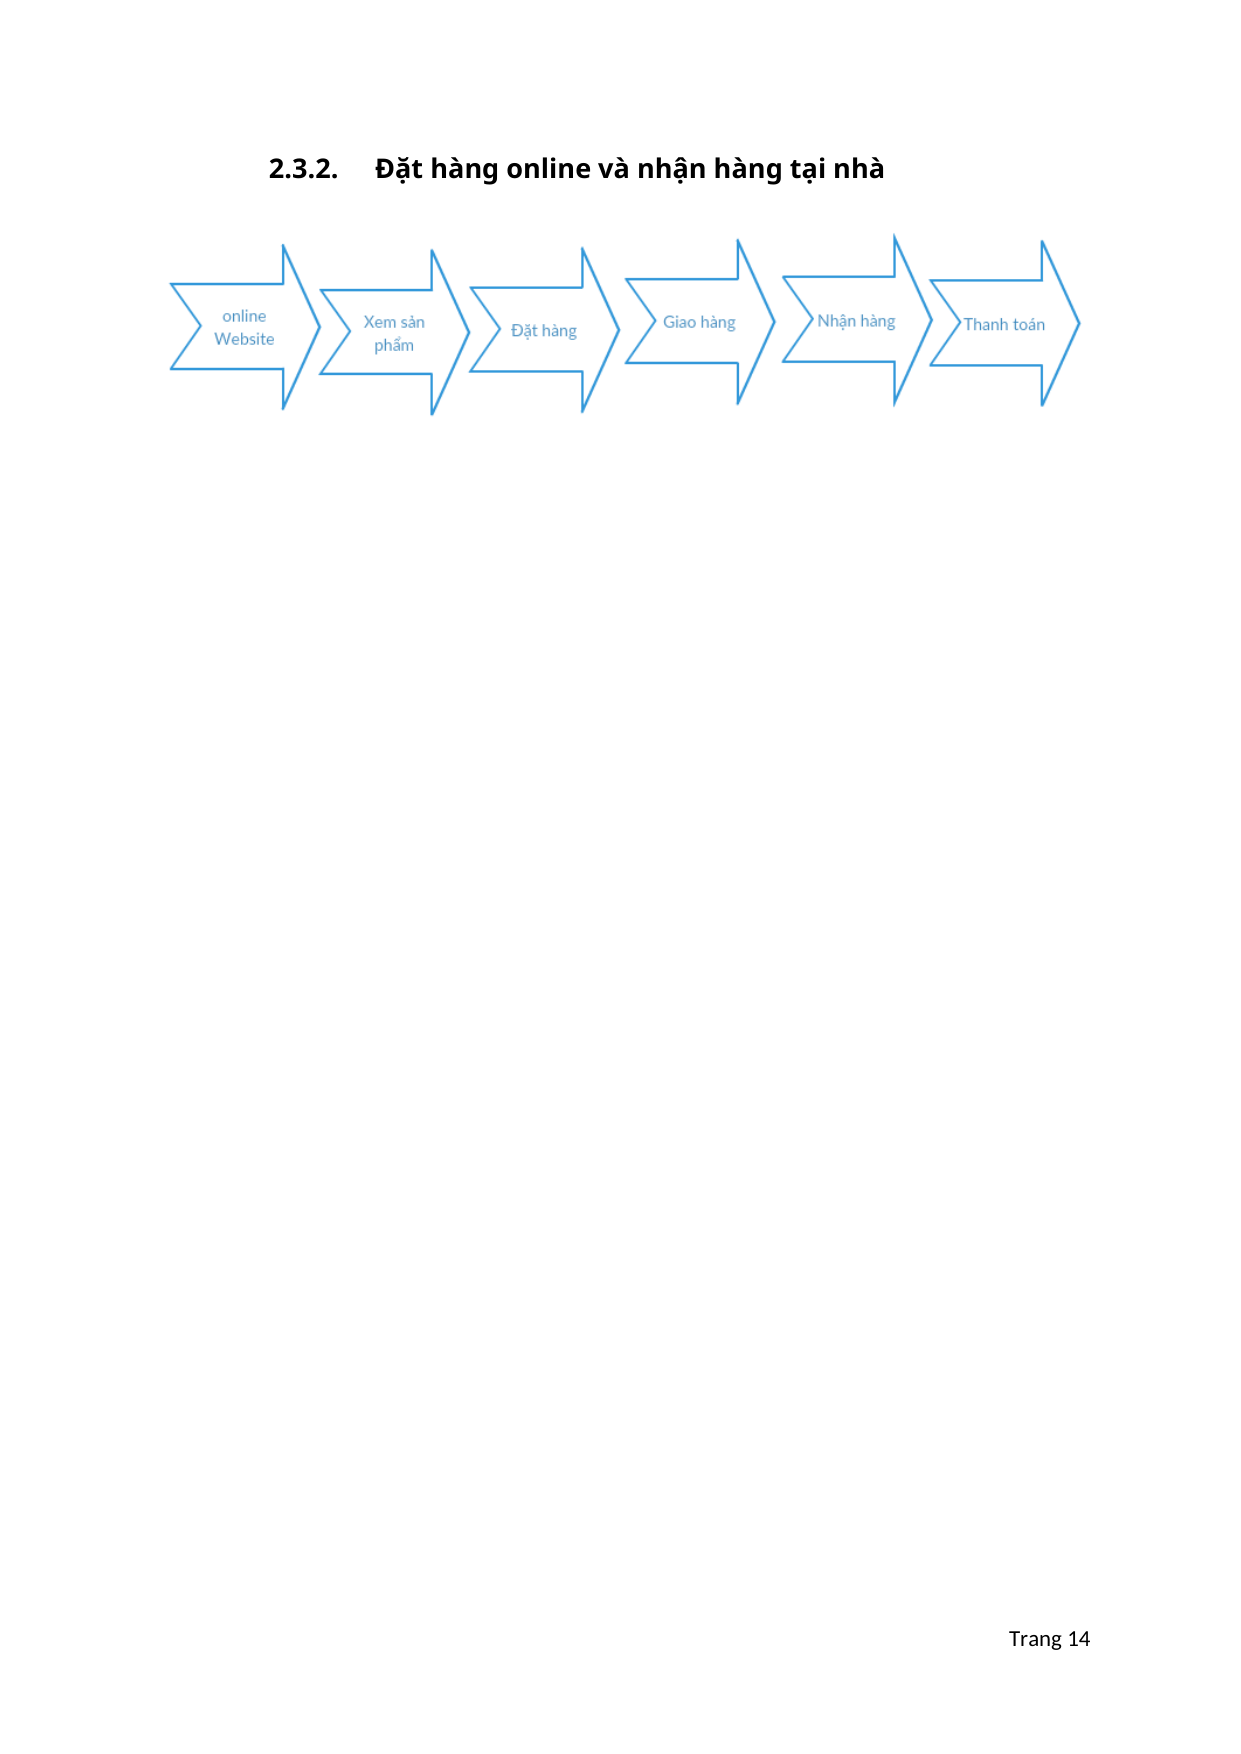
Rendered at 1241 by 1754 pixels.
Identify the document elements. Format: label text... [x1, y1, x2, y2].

picture [150, 222, 1091, 425]
list Đặt hàng online và nhận hàng tại nhà [268, 150, 1090, 187]
